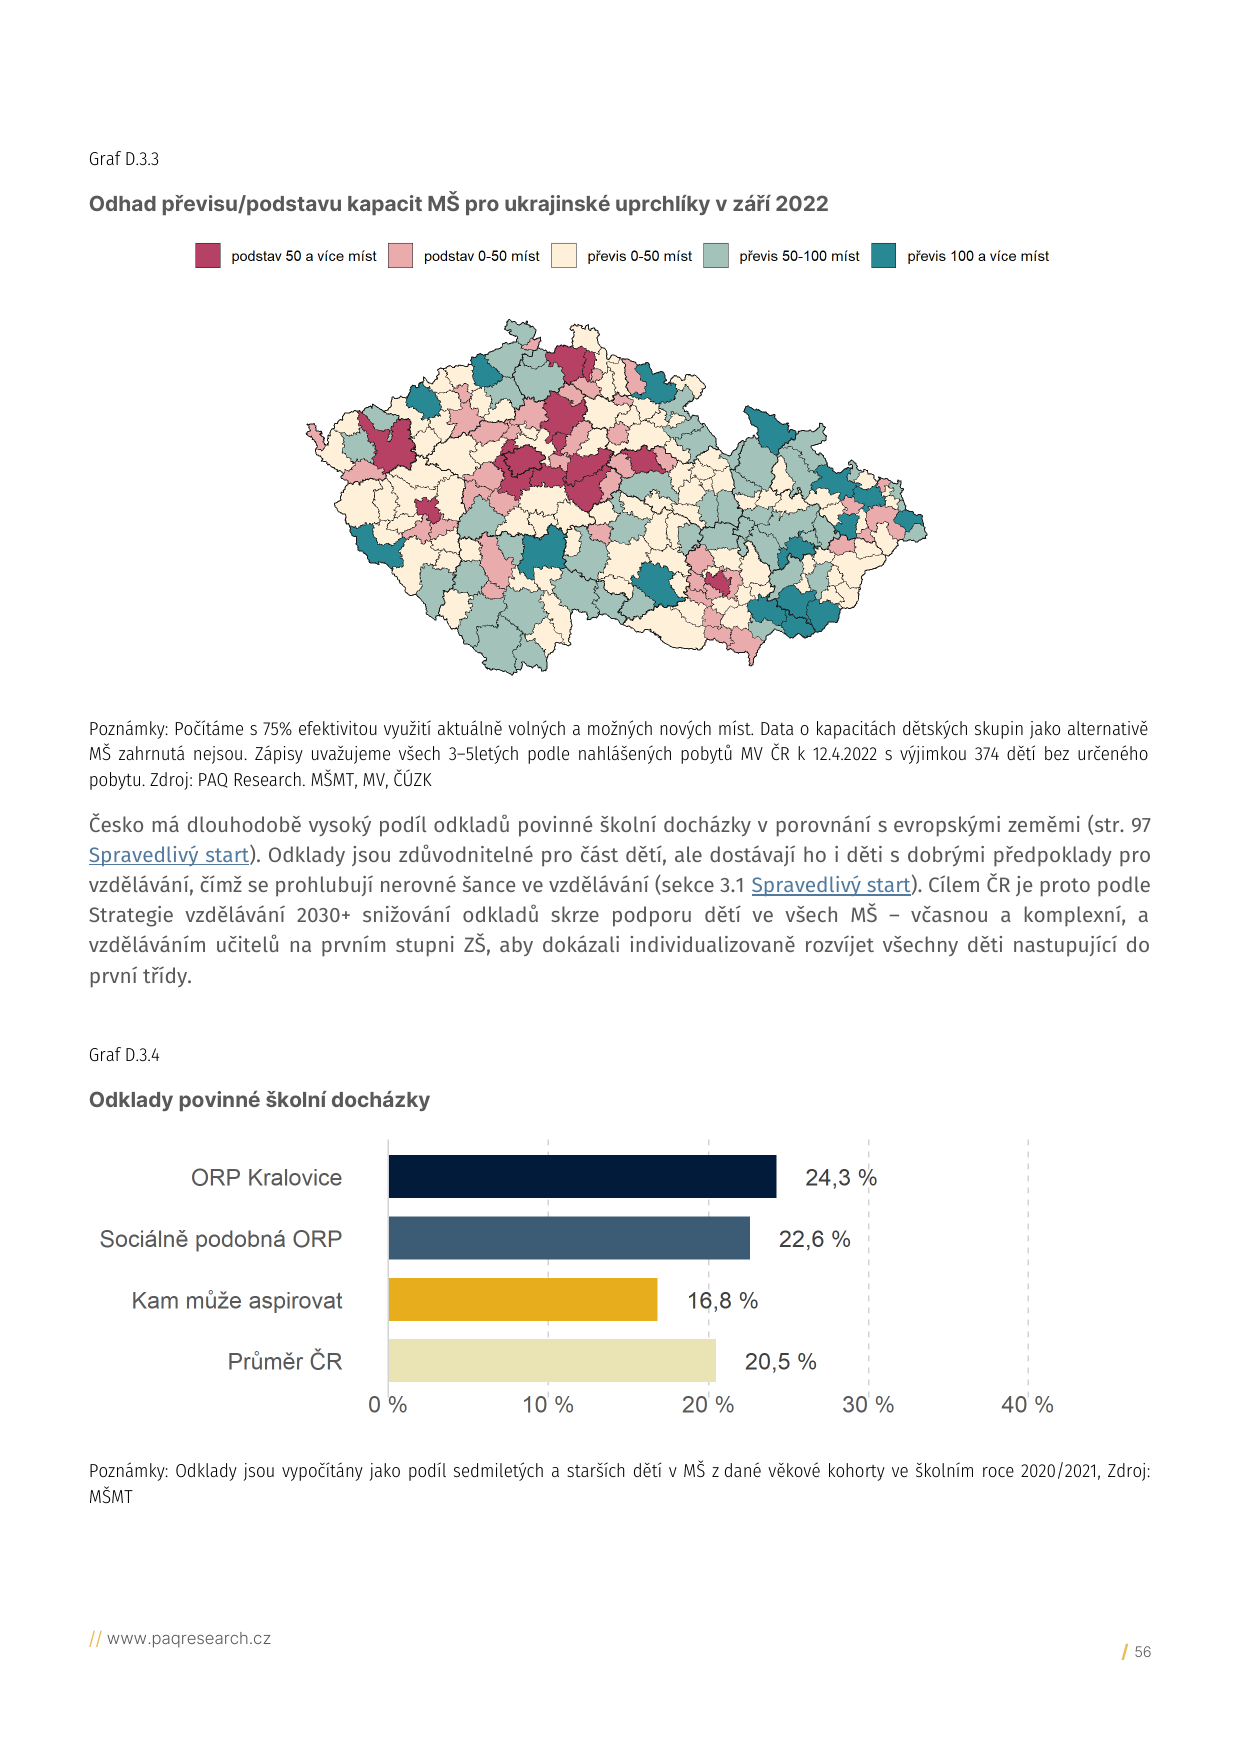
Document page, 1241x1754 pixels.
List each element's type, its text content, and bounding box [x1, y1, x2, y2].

picture [88, 216, 1139, 701]
text Poznámky: Odklady jsou vypočítány jako podíl sedmiletých a starších dětí v MŠ z dané věkové kohorty ve školním roce 2020/2021, Zdroj: MŠMT [89, 1460, 1152, 1509]
text Odhad převisu/podstavu kapacit MŠ pro ukrajinské uprchlíky v září 2022 [89, 186, 1152, 216]
text Graf D.3.3 [89, 148, 1152, 170]
text Česko má dlouhodobě vysoký podíl odkladů povinné školní docházky v porovnání s evropskými zeměmi (str. 97 Spravedlivý start). Odklady jsou zdůvodnitelné pro část dětí, ale dostávají ho i děti s dobrými předpoklady pro vzdělávání, čímž se prohlubují nerovné šance ve vzdělávání (sekce 3.1 Spravedlivý start). Cílem ČR je proto podle Strategie vzdělávání 2030+ snižování odkladů skrze podporu dětí ve všech MŠ – včasnou a komplexní, a vzděláváním učitelů na prvním stupni ZŠ, aby dokázali individualizovaně rozvíjet všechny děti nastupující do první třídy. [89, 807, 1152, 989]
text Poznámky: Počítáme s 75% efektivitou využití aktuálně volných a možných nových míst. Data o kapacitách dětských skupin jako alternativě MŠ zahrnutá nejsou. Zápisy uvažujeme všech 3–5letých podle nahlášených pobytů MV ČR k 12.4.2022 s výjimkou 374 dětí bez určeného pobytu. Zdroj: PAQ Research. MŠMT, MV, ČÚZK [89, 717, 1152, 792]
text Graf D.3.4 [89, 1044, 1152, 1066]
picture [88, 1112, 1139, 1444]
text Odklady povinné školní docházky [89, 1082, 1152, 1112]
